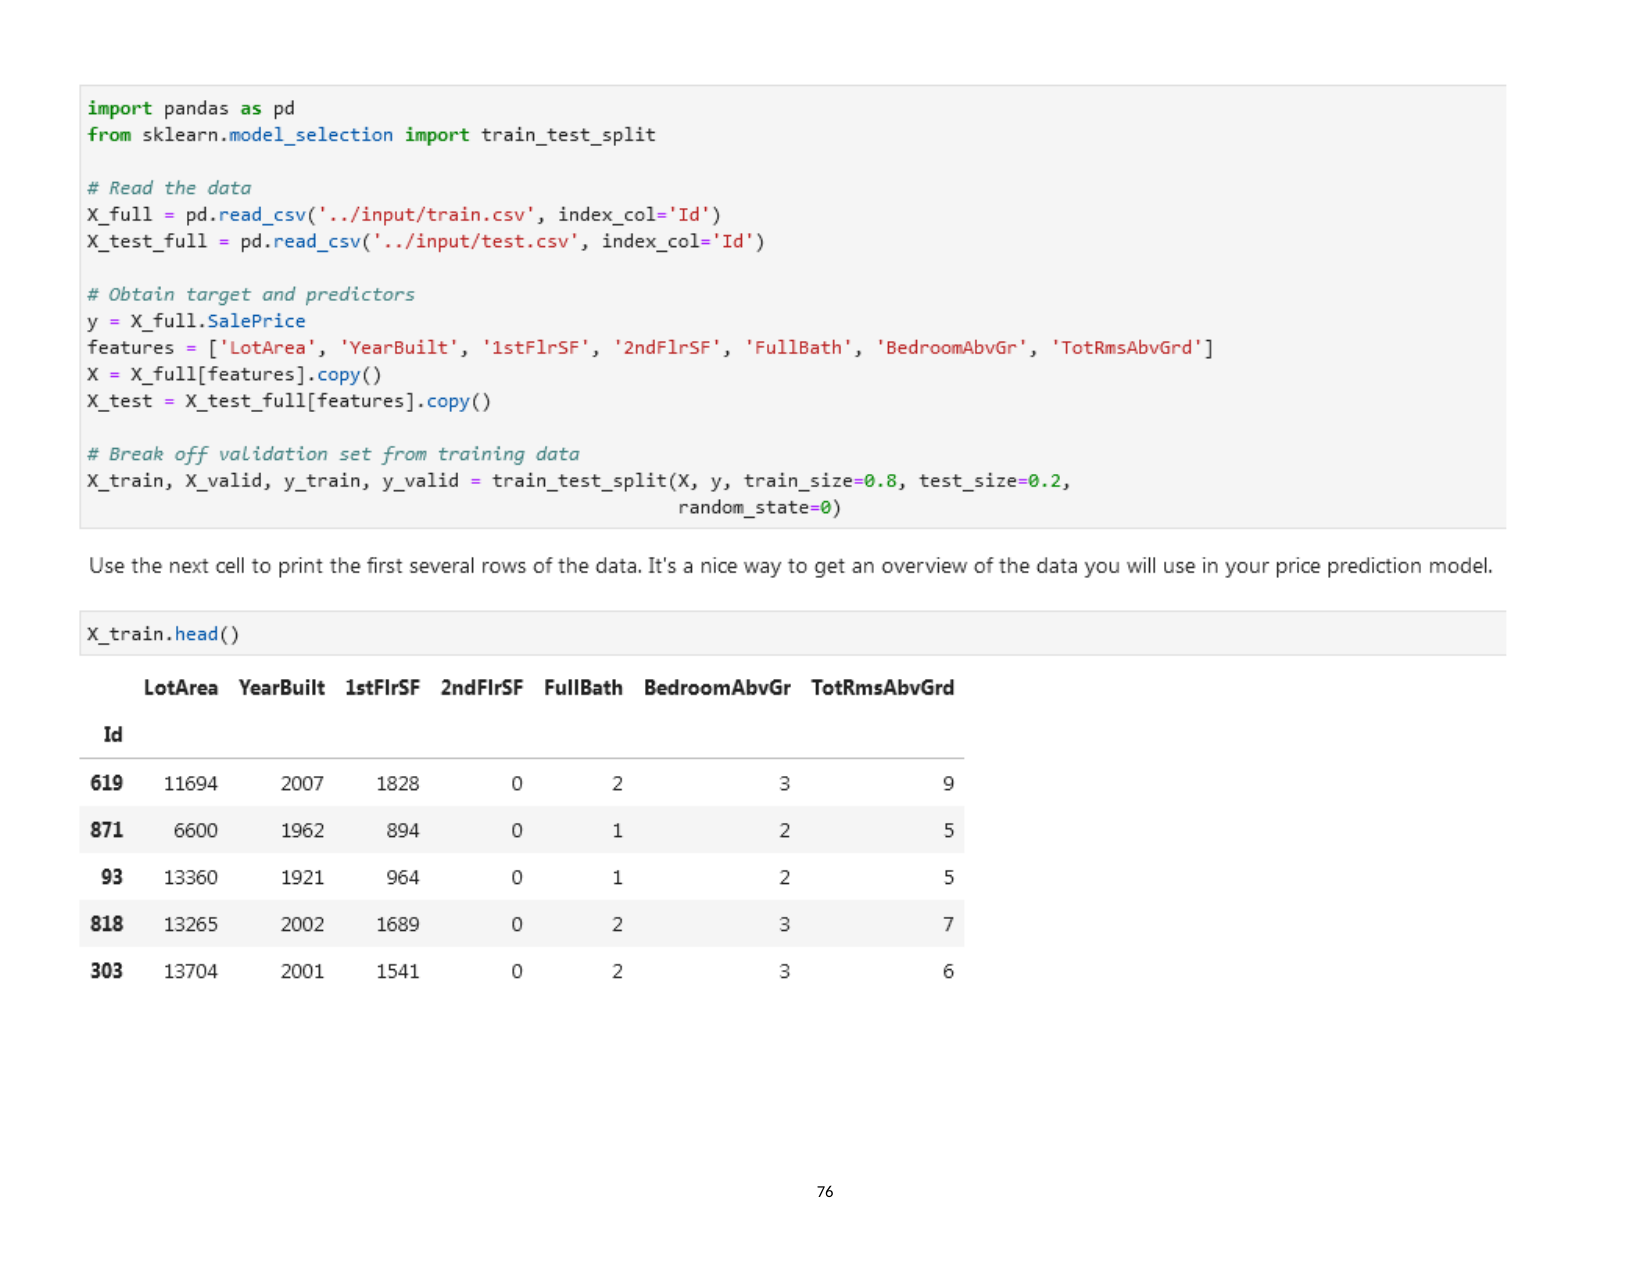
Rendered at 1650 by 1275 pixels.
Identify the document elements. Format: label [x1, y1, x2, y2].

picture [75, 75, 1507, 1016]
